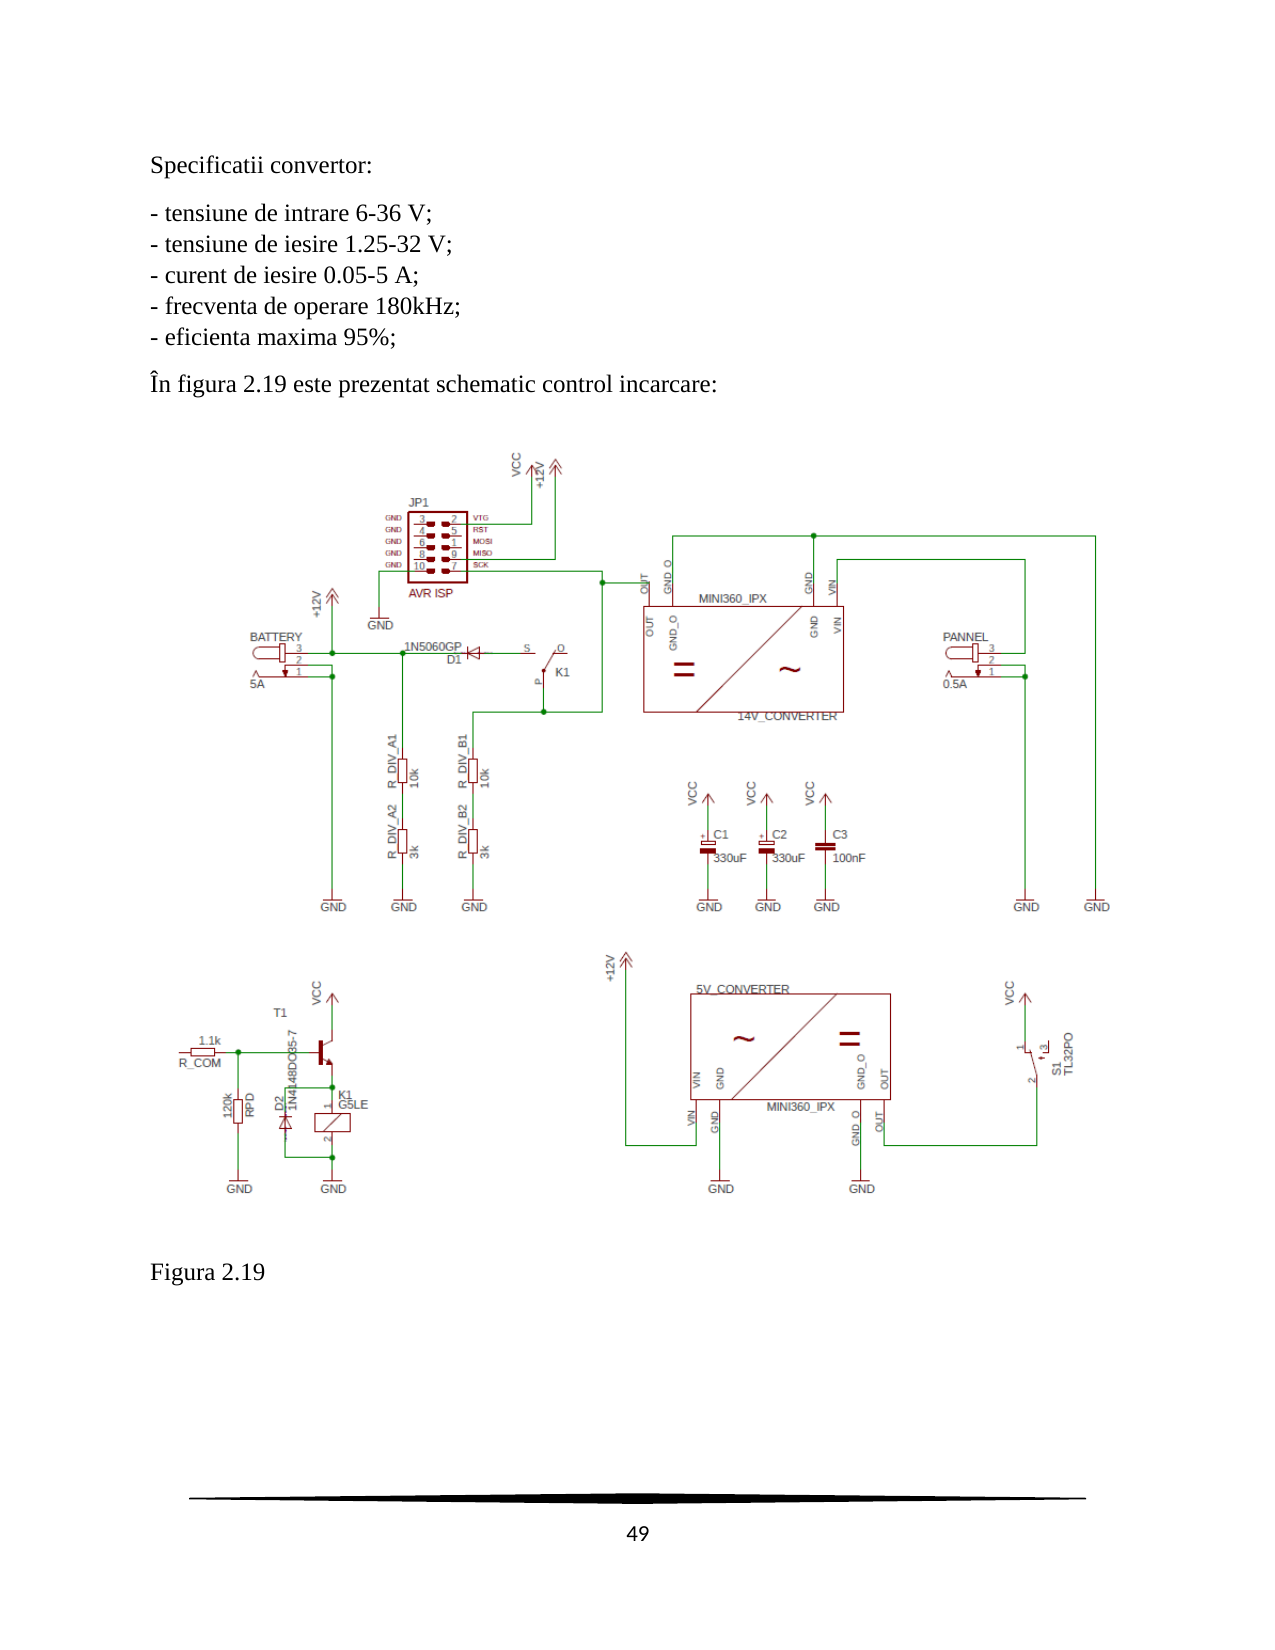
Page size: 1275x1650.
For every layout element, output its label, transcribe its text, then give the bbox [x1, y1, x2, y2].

text Specificatii convertor: [150, 150, 1125, 179]
text Figura 2.19 [150, 1257, 1125, 1286]
picture [150, 417, 1125, 1239]
text În figura 2.19 este prezentat schematic control incarcare: [150, 369, 1125, 398]
text - tensiune de intrare 6-36 V; - tensiune de iesire 1.25-32 V; - curent de iesire 0.05-5 A; - frecventa de operare 180kHz; - eficienta maxima 95%; [150, 198, 1125, 351]
